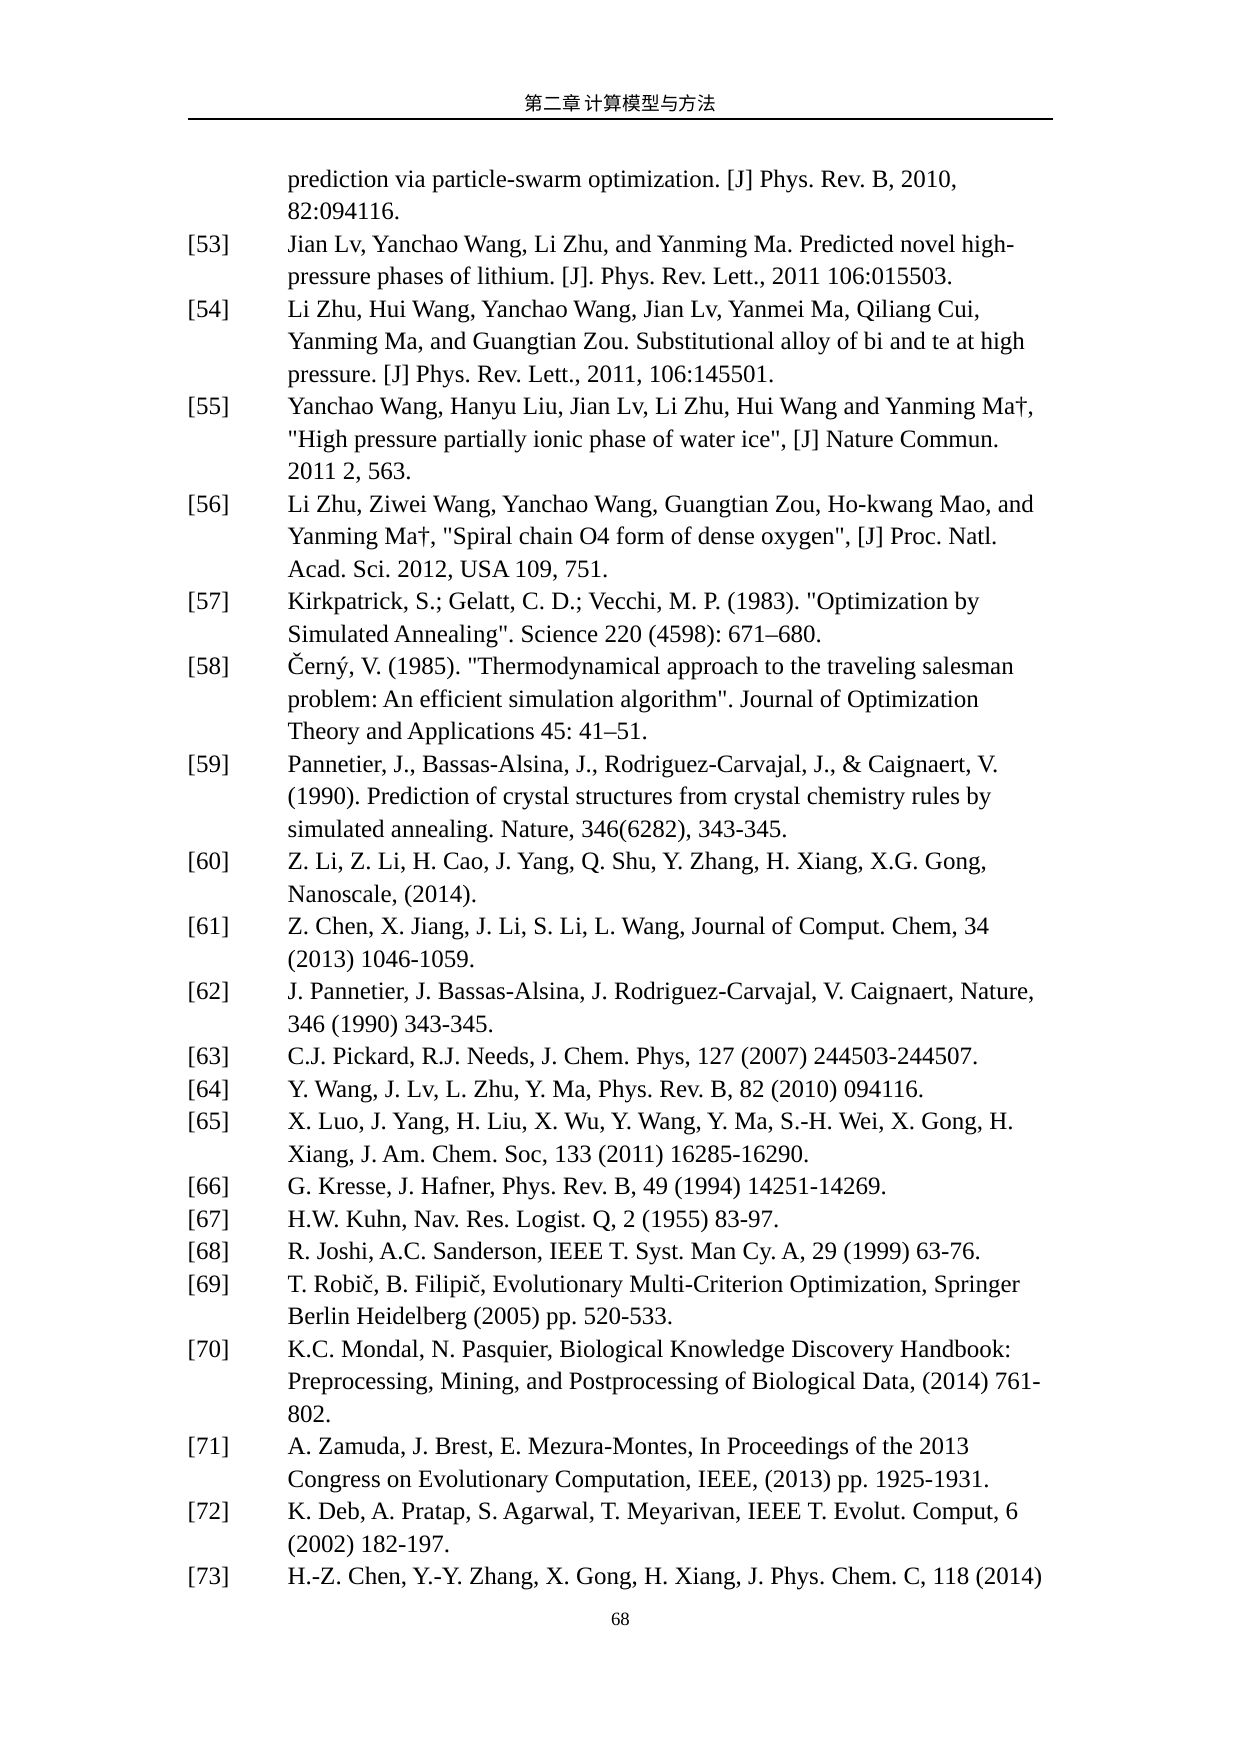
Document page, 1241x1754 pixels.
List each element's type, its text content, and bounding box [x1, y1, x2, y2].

list G. Kresse, J. Hafner, Phys. Rev. B, 49 (1994) 14251-14269. [187, 1169, 1053, 1202]
list J. Pannetier, J. Bassas-Alsina, J. Rodriguez-Carvajal, V. Caignaert, Nature, 346 (1990) 343-345. [187, 974, 1053, 1039]
list Li Zhu, Hui Wang, Yanchao Wang, Jian Lv, Yanmei Ma, Qiliang Cui, Yanming Ma, and Guangtian Zou. Substitutional alloy of bi and te at high pressure. [J] Phys. Rev. Lett., 2011, 106:145501. [187, 292, 1053, 389]
list K. Deb, A. Pratap, S. Agarwal, T. Meyarivan, IEEE T. Evolut. Comput, 6 (2002) 182-197. [187, 1494, 1053, 1559]
list K.C. Mondal, N. Pasquier, Biological Knowledge Discovery Handbook: Preprocessing, Mining, and Postprocessing of Biological Data, (2014) 761-802. [187, 1332, 1053, 1429]
list A. Zamuda, J. Brest, E. Mezura-Montes, In Proceedings of the 2013 Congress on Evolutionary Computation, IEEE, (2013) pp. 1925-1931. [187, 1429, 1053, 1494]
list Z. Chen, X. Jiang, J. Li, S. Li, L. Wang, Journal of Comput. Chem, 34 (2013) 1046-1059. [187, 909, 1053, 974]
list T. Robič, B. Filipič, Evolutionary Multi-Criterion Optimization, Springer Berlin Heidelberg (2005) pp. 520-533. [187, 1267, 1053, 1332]
list Z. Li, Z. Li, H. Cao, J. Yang, Q. Shu, Y. Zhang, H. Xiang, X.G. Gong, Nanoscale, (2014). [187, 844, 1053, 909]
list Li Zhu, Ziwei Wang, Yanchao Wang, Guangtian Zou, Ho-kwang Mao, and Yanming Ma†, "Spiral chain O4 form of dense oxygen", [J] Proc. Natl. Acad. Sci. 2012, USA 109, 751. [187, 487, 1053, 584]
list Yanchao Wang, Hanyu Liu, Jian Lv, Li Zhu, Hui Wang and Yanming Ma†, "High pressure partially ionic phase of water ice", [J] Nature Commun. 2011 2, 563. [187, 389, 1053, 487]
list Y. Wang, J. Lv, L. Zhu, Y. Ma, Phys. Rev. B, 82 (2010) 094116. [187, 1072, 1053, 1104]
list H.W. Kuhn, Nav. Res. Logist. Q, 2 (1955) 83-97. [187, 1202, 1053, 1234]
list C.J. Pickard, R.J. Needs, J. Chem. Phys, 127 (2007) 244503-244507. [187, 1039, 1053, 1072]
list X. Luo, J. Yang, H. Liu, X. Wu, Y. Wang, Y. Ma, S.-H. Wei, X. Gong, H. Xiang, J. Am. Chem. Soc, 133 (2011) 16285-16290. [187, 1104, 1053, 1169]
list Pannetier, J., Bassas-Alsina, J., Rodriguez-Carvajal, J., & Caignaert, V. (1990). Prediction of crystal structures from crystal chemistry rules by simulated annealing. Nature, 346(6282), 343-345. [187, 747, 1053, 844]
list Jian Lv, Yanchao Wang, Li Zhu, and Yanming Ma. Predicted novel high-pressure phases of lithium. [J]. Phys. Rev. Lett., 2011 106:015503. [187, 227, 1053, 292]
list Kirkpatrick, S.; Gelatt, C. D.; Vecchi, M. P. (1983). "Optimization by Simulated Annealing". Science 220 (4598): 671–680. [187, 584, 1053, 649]
list R. Joshi, A.C. Sanderson, IEEE T. Syst. Man Cy. A, 29 (1999) 63-76. [187, 1234, 1053, 1267]
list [187, 162, 1053, 227]
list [187, 1559, 1053, 1592]
list Černý, V. (1985). "Thermodynamical approach to the traveling salesman problem: An efficient simulation algorithm". Journal of Optimization Theory and Applications 45: 41–51. [187, 649, 1053, 747]
